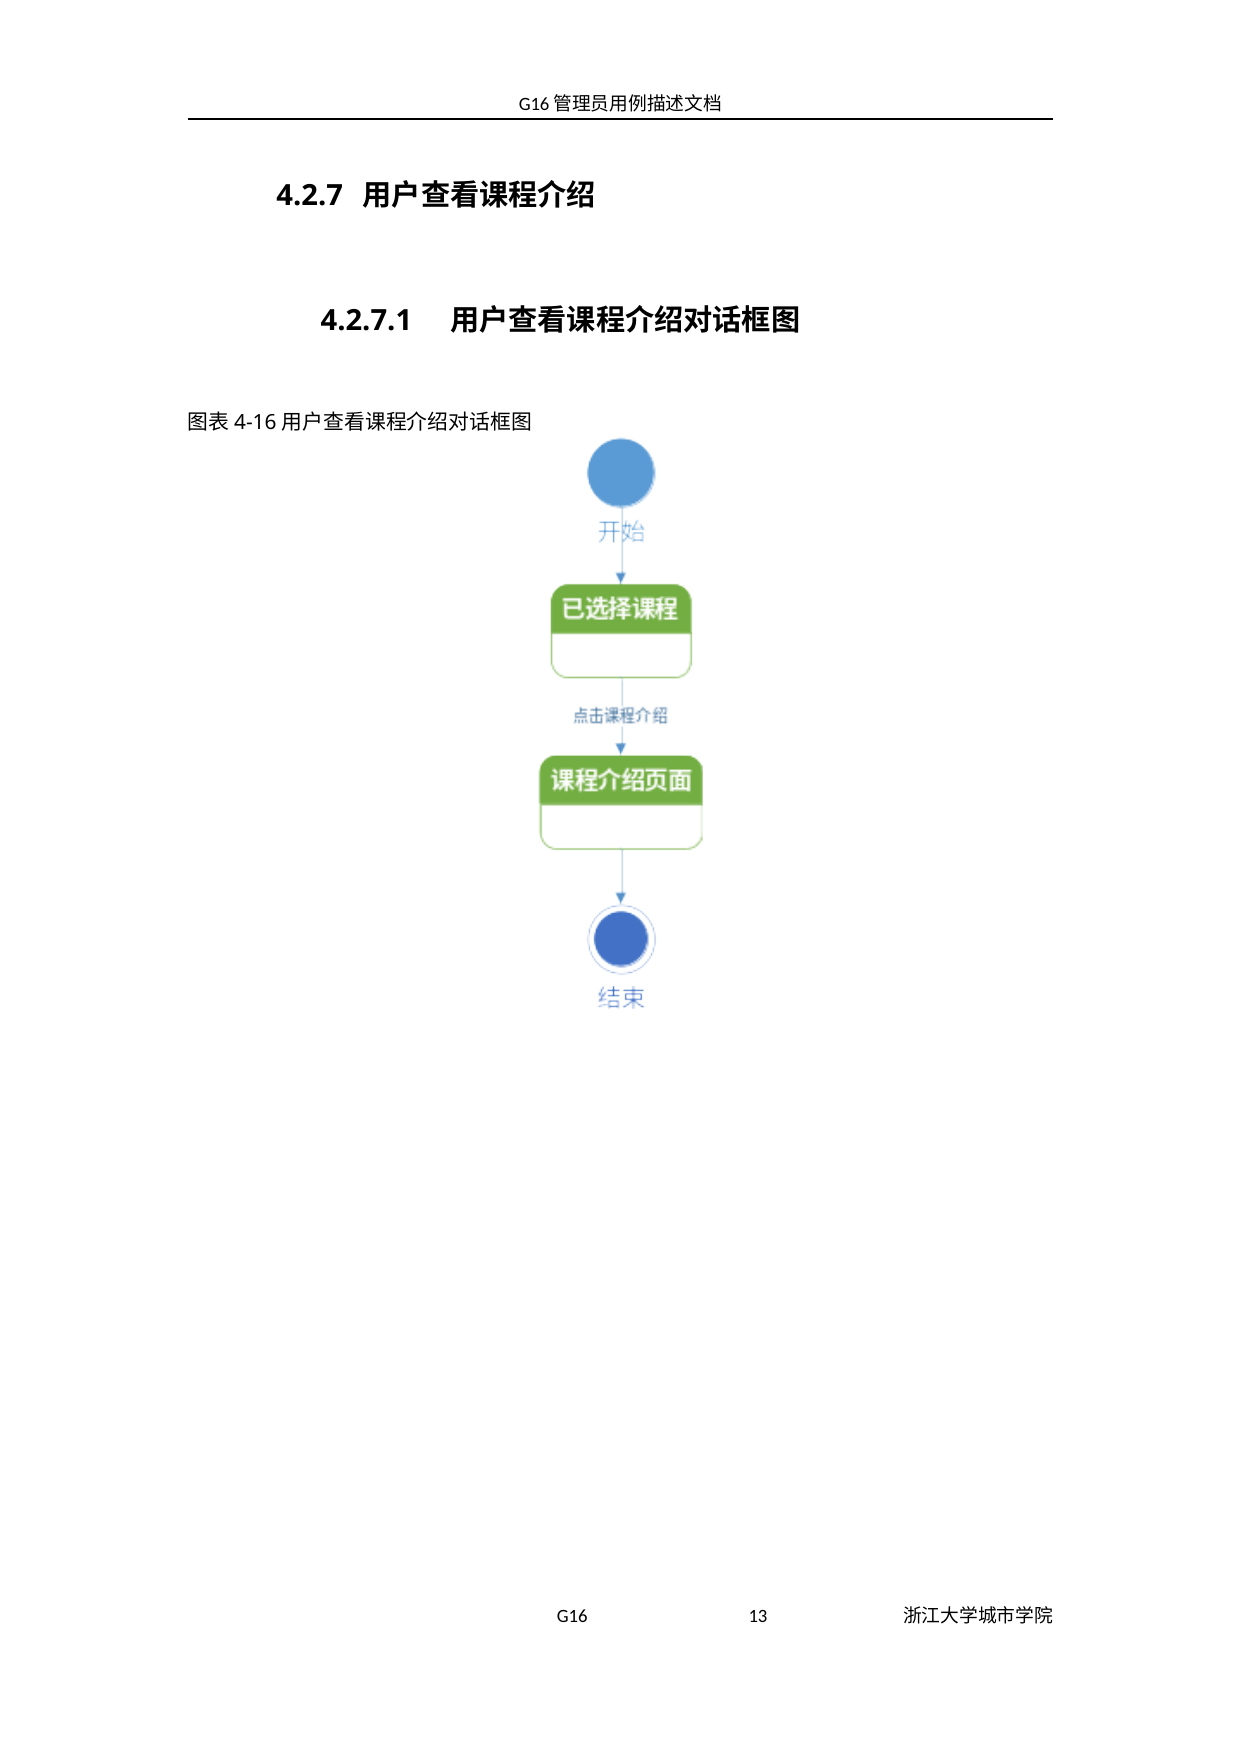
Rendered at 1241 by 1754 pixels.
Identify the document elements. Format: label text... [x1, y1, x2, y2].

subtitle 用户查看课程介绍对话框图 [320, 285, 1053, 350]
subtitle 用户查看课程介绍 [276, 160, 1053, 225]
